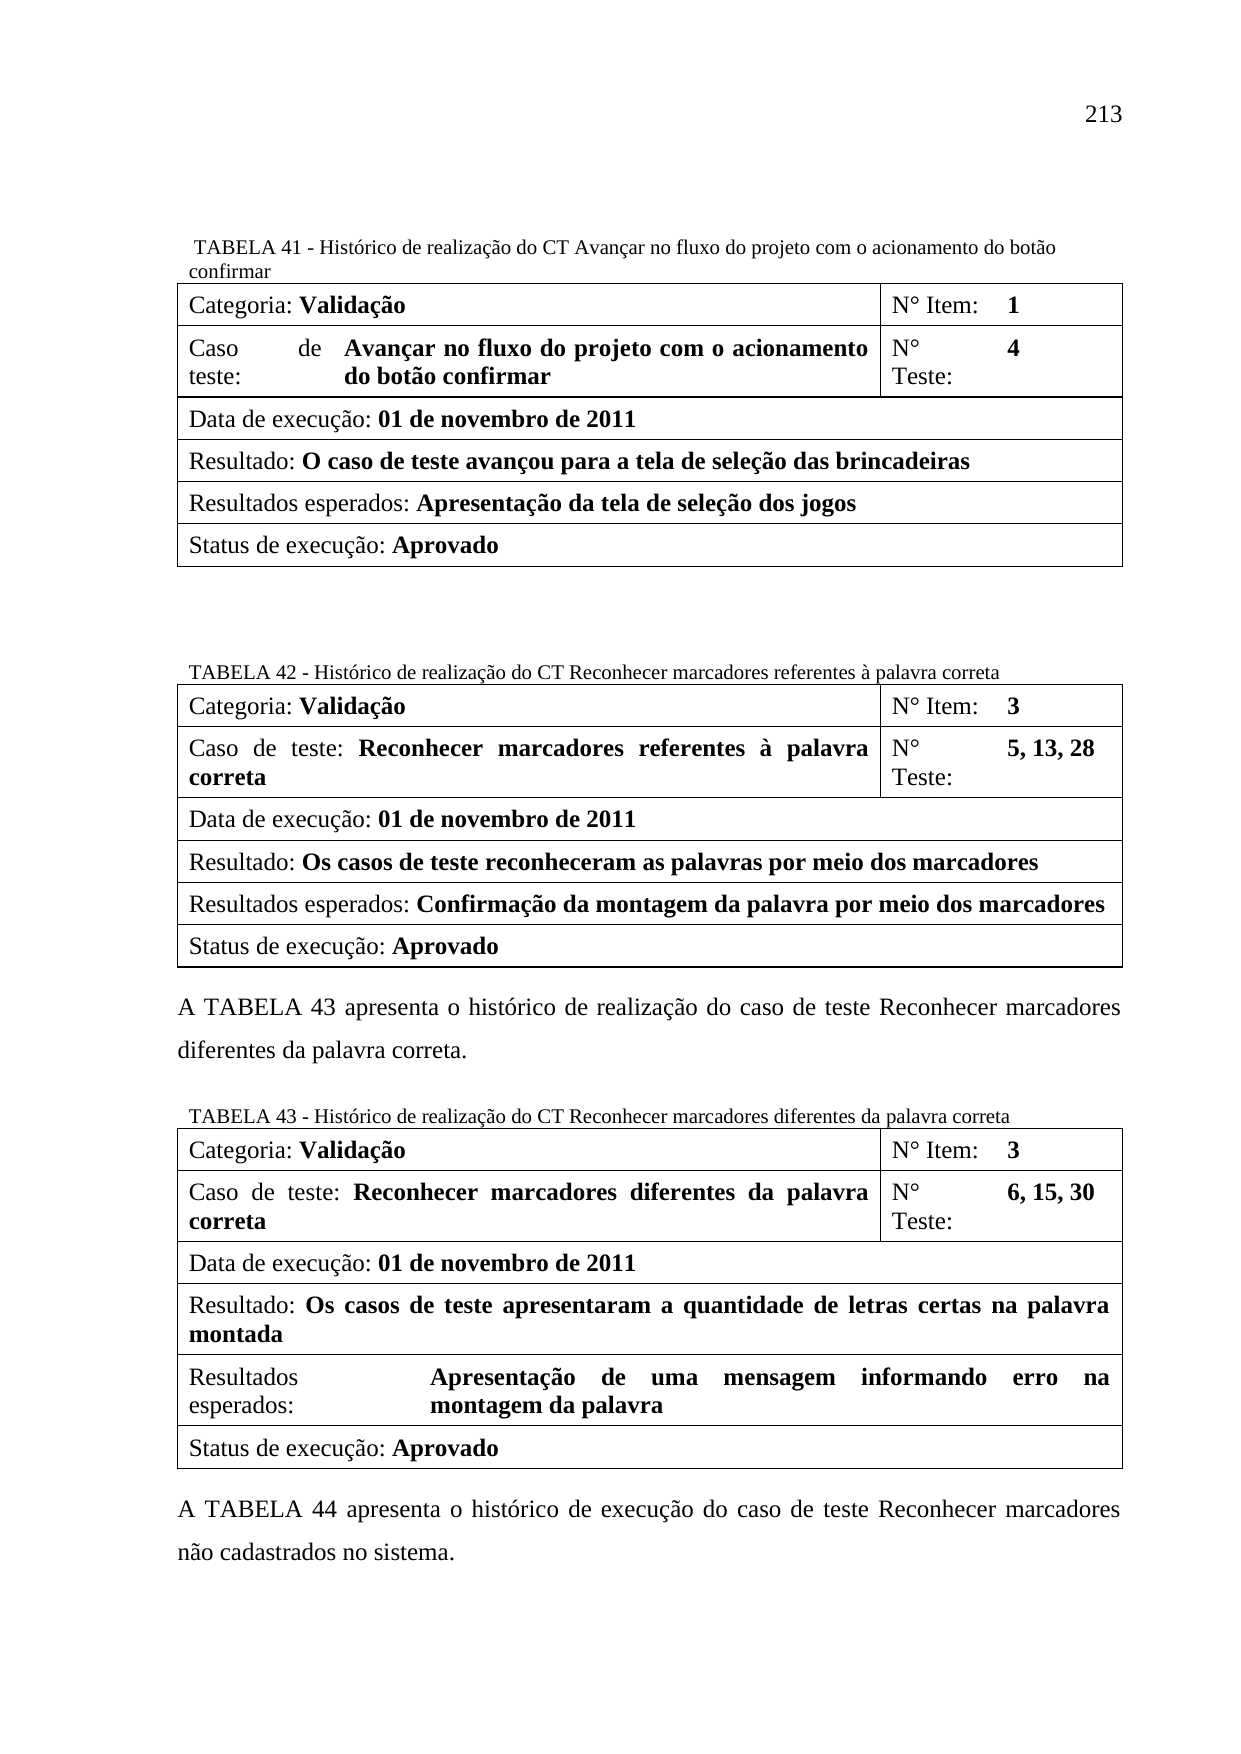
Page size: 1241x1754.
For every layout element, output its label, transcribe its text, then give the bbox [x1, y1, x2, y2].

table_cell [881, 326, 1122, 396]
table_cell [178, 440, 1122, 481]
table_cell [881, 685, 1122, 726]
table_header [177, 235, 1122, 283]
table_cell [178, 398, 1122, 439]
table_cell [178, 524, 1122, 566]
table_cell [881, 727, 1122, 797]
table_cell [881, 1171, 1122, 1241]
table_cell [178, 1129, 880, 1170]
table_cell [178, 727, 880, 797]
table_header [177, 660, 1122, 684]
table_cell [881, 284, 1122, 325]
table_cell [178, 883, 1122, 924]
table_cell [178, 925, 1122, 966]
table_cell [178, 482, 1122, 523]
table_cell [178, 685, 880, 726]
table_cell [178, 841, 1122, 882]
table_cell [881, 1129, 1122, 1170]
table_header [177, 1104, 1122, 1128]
text A TABELA 44 apresenta o histórico de execução do caso de teste Reconhecer marcadores não cadastrados no sistema. [177, 1494, 1122, 1566]
text A TABELA 43 apresenta o histórico de realização do caso de teste Reconhecer marcadores diferentes da palavra correta. [177, 992, 1122, 1064]
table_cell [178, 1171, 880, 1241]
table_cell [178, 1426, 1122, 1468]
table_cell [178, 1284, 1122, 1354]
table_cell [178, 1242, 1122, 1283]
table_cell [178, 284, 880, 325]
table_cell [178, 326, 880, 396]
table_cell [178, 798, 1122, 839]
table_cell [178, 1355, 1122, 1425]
